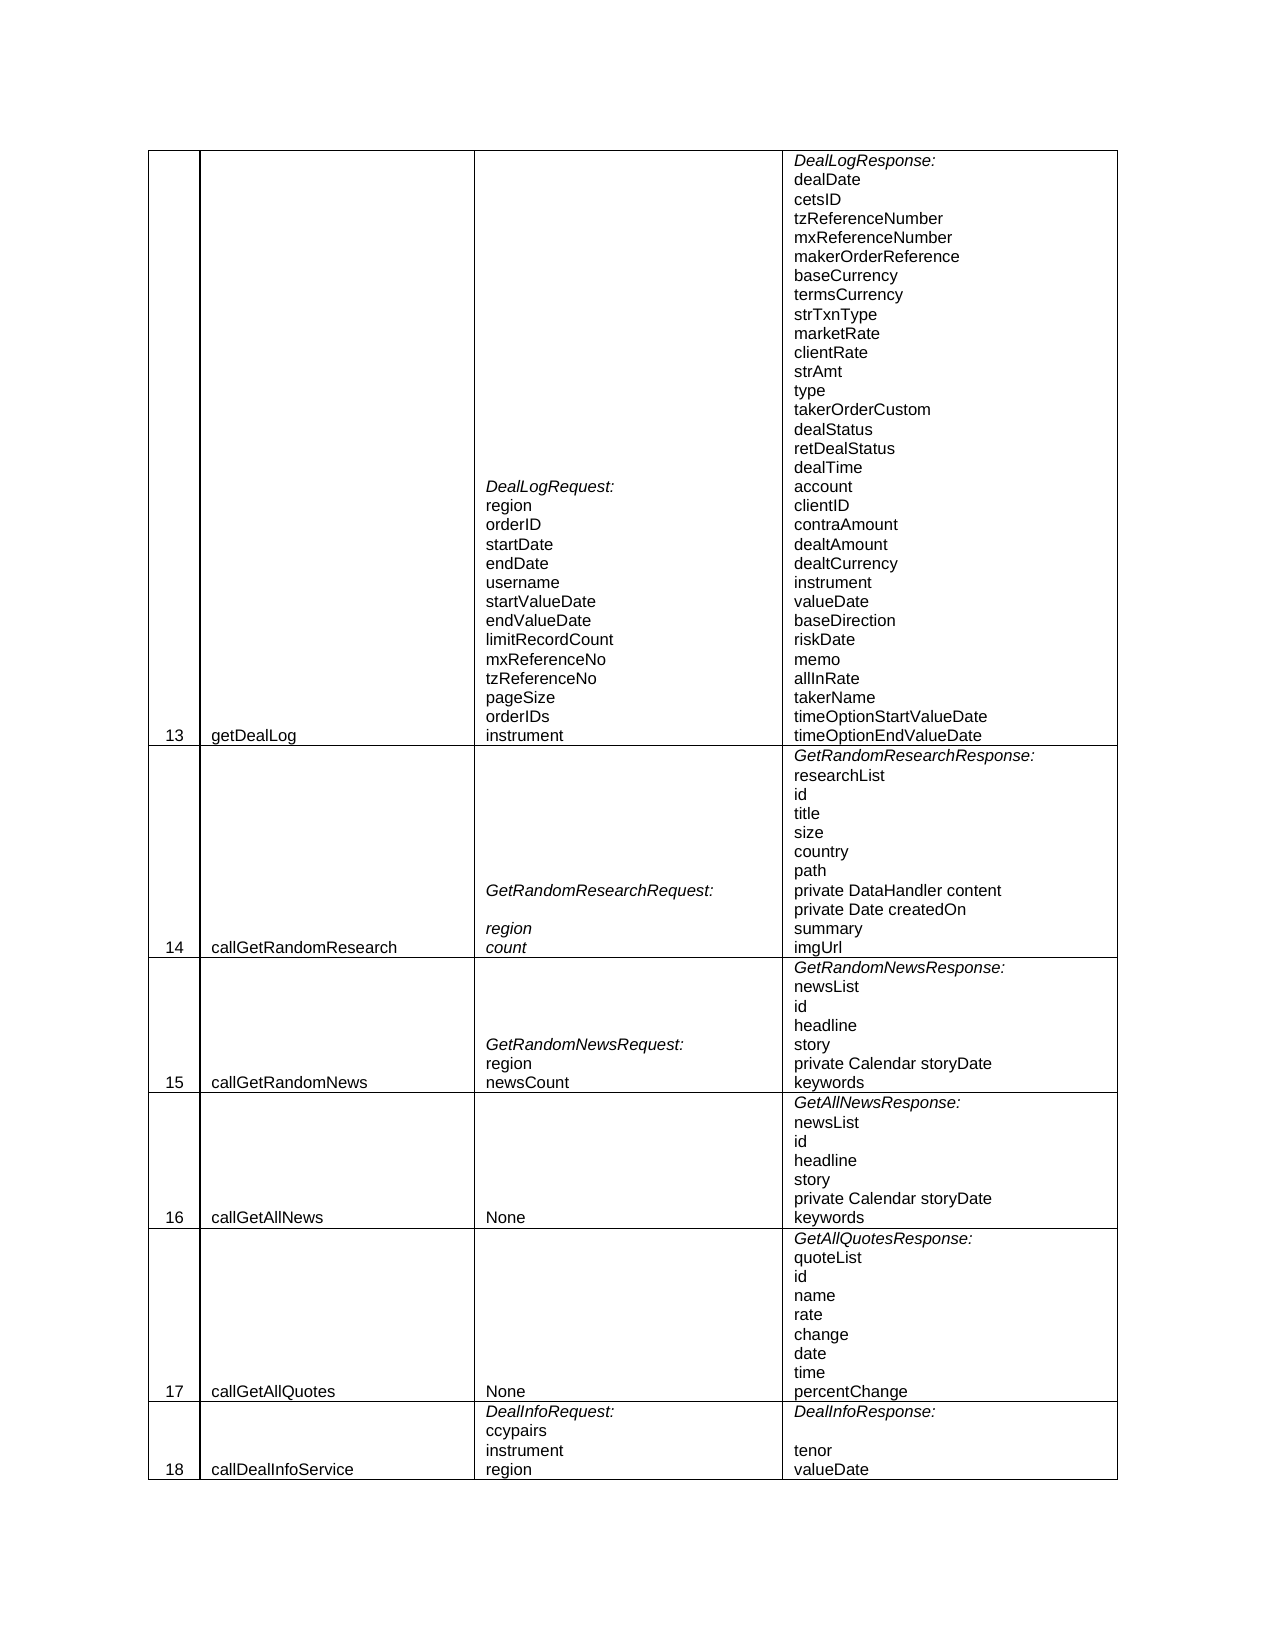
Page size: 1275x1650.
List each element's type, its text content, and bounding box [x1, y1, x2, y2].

table_cell callDealInfoService [201, 1402, 474, 1479]
table_cell GetAllNewsResponse: newsList id headline story private Calendar storyDate keywords [783, 1093, 1117, 1227]
table_cell GetRandomNewsRequest: region newsCount [475, 958, 782, 1092]
table_cell 17 [149, 1229, 199, 1401]
table_cell DealInfoResponse: tenor valueDate [783, 1402, 1117, 1479]
table_cell 15 [149, 958, 199, 1092]
table_cell callGetRandomResearch [201, 746, 474, 957]
table_cell getDealLog [201, 151, 474, 745]
table_cell GetAllQuotesResponse: quoteList id name rate change date time percentChange [783, 1229, 1117, 1401]
table_cell GetRandomResearchRequest: region count [475, 746, 782, 957]
table_cell DealLogRequest: region orderID startDate endDate username startValueDate endValueDate limitRecordCount mxReferenceNo tzReferenceNo pageSize orderIDs instrument [475, 151, 782, 745]
table_cell GetRandomNewsResponse: newsList id headline story private Calendar storyDate keywords [783, 958, 1117, 1092]
table_cell 13 [149, 151, 199, 745]
table_cell callGetRandomNews [201, 958, 474, 1092]
table_cell 16 [149, 1093, 199, 1227]
table_cell 14 [149, 746, 199, 957]
table_cell 18 [149, 1402, 199, 1479]
table_cell callGetAllQuotes [201, 1229, 474, 1401]
table_cell GetRandomResearchResponse: researchList id title size country path private DataHandler content private Date createdOn summary imgUrl [783, 746, 1117, 957]
table_cell DealInfoRequest: ccypairs instrument region [475, 1402, 782, 1479]
table_cell None [475, 1093, 782, 1227]
table_cell None [475, 1229, 782, 1401]
table_cell callGetAllNews [201, 1093, 474, 1227]
table_cell DealLogResponse: dealDate cetsID tzReferenceNumber mxReferenceNumber makerOrderReference baseCurrency termsCurrency strTxnType marketRate clientRate strAmt type takerOrderCustom dealStatus retDealStatus dealTime account clientID contraAmount dealtAmount dealtCurrency instrument valueDate baseDirection riskDate memo allInRate takerName timeOptionStartValueDate timeOptionEndValueDate [783, 151, 1117, 745]
